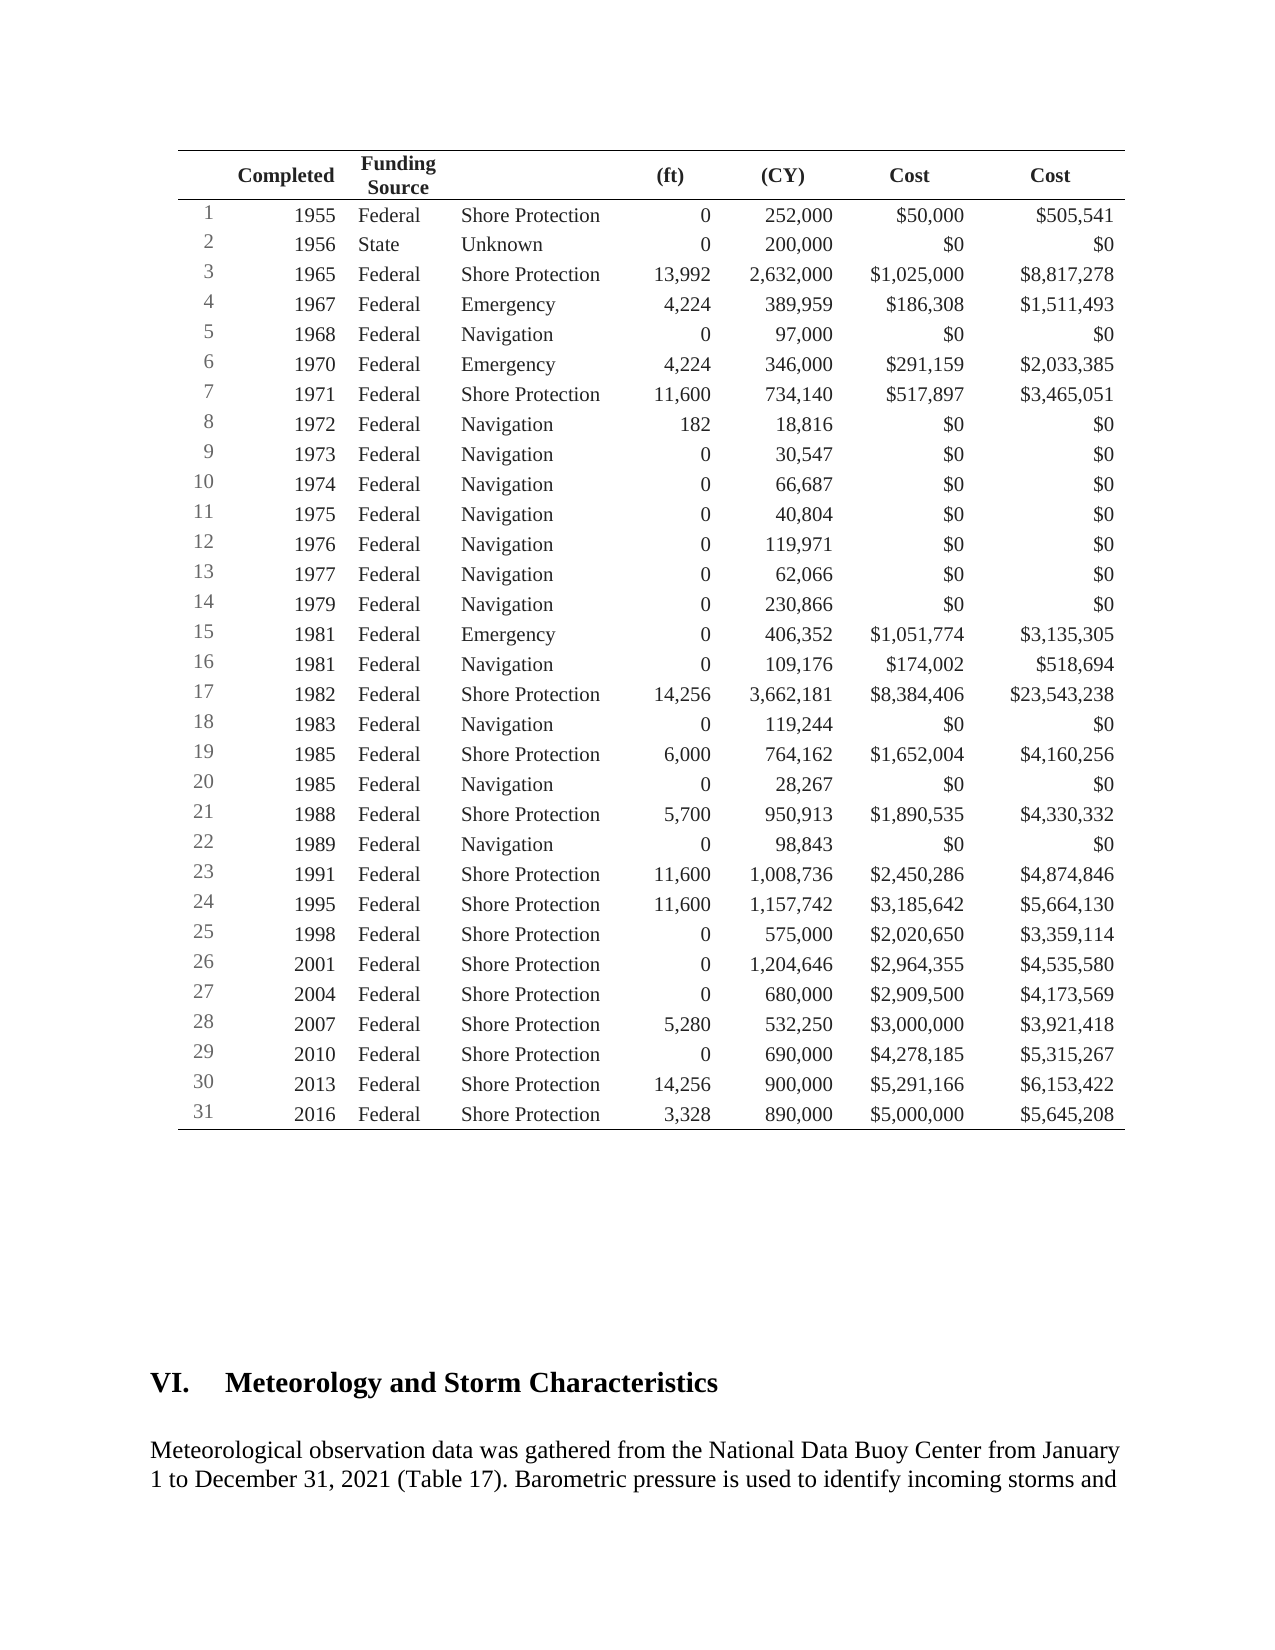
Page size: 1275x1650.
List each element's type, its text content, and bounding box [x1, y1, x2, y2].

table_cell 0 [619, 529, 722, 559]
table_cell $50,000 [844, 200, 975, 229]
table_cell 20 [178, 769, 225, 799]
table_cell 0 [619, 619, 722, 649]
table_cell Shore Protection [450, 859, 619, 889]
table_cell 1965 [225, 259, 347, 289]
table_cell Federal [347, 200, 449, 229]
table_cell 346,000 [722, 349, 844, 379]
table_cell 1983 [225, 709, 347, 739]
table_cell $0 [844, 469, 975, 499]
table_cell $0 [975, 409, 1125, 439]
table_cell Federal [347, 289, 449, 319]
table_cell 3,328 [619, 1099, 722, 1129]
table_cell 575,000 [722, 919, 844, 949]
table_cell $0 [844, 559, 975, 589]
table_cell 1988 [225, 799, 347, 829]
table_cell 13 [178, 559, 225, 589]
table_cell 2007 [225, 1009, 347, 1039]
table_cell $0 [844, 499, 975, 529]
table_cell Federal [347, 919, 449, 949]
table_cell Federal [347, 1069, 449, 1099]
table_cell $2,020,650 [844, 919, 975, 949]
table_cell 31 [178, 1099, 225, 1129]
table_cell 1971 [225, 379, 347, 409]
table_cell $0 [844, 769, 975, 799]
table_cell Shore Protection [450, 1069, 619, 1099]
table_cell $0 [844, 409, 975, 439]
table_cell 5 [178, 319, 225, 349]
table_cell 14,256 [619, 679, 722, 709]
table_cell 4,224 [619, 289, 722, 319]
table_cell 15 [178, 619, 225, 649]
table_cell 14,256 [619, 1069, 722, 1099]
table_cell Emergency [450, 619, 619, 649]
table_cell 1985 [225, 739, 347, 769]
table_cell 14 [178, 589, 225, 619]
table_cell 1982 [225, 679, 347, 709]
table_cell 252,000 [722, 200, 844, 229]
table_cell Federal [347, 1009, 449, 1039]
table_cell 6,000 [619, 739, 722, 769]
table_cell State [347, 229, 449, 259]
table_cell $5,645,208 [975, 1099, 1125, 1129]
table_cell 1981 [225, 619, 347, 649]
table_cell Shore Protection [450, 889, 619, 919]
table_cell 0 [619, 559, 722, 589]
table_cell $4,330,332 [975, 799, 1125, 829]
table_cell $0 [844, 709, 975, 739]
table_cell Shore Protection [450, 1099, 619, 1129]
table_cell Shore Protection [450, 1009, 619, 1039]
table_header Volume (CY) [722, 151, 844, 199]
table_cell 1972 [225, 409, 347, 439]
table_cell 1991 [225, 859, 347, 889]
table_cell Navigation [450, 319, 619, 349]
table_cell Shore Protection [450, 200, 619, 229]
table_cell Emergency [450, 289, 619, 319]
table_cell $2,964,355 [844, 949, 975, 979]
table_cell 0 [619, 469, 722, 499]
table_cell 29 [178, 1039, 225, 1069]
table_cell Federal [347, 649, 449, 679]
table_cell 690,000 [722, 1039, 844, 1069]
table_cell 0 [619, 319, 722, 349]
table_cell 3 [178, 259, 225, 289]
table_cell 182 [619, 409, 722, 439]
table_cell 1956 [225, 229, 347, 259]
table_cell 21 [178, 799, 225, 829]
table_cell 900,000 [722, 1069, 844, 1099]
table_cell 1,008,736 [722, 859, 844, 889]
table_cell 1970 [225, 349, 347, 379]
table_cell 28,267 [722, 769, 844, 799]
table_cell $3,135,305 [975, 619, 1125, 649]
table_cell 0 [619, 439, 722, 469]
table_cell Federal [347, 1099, 449, 1129]
table_cell 1974 [225, 469, 347, 499]
table_cell 0 [619, 229, 722, 259]
table_cell $8,817,278 [975, 259, 1125, 289]
table_cell $0 [975, 469, 1125, 499]
table_cell Federal [347, 679, 449, 709]
table_cell $1,051,774 [844, 619, 975, 649]
table_cell Federal [347, 319, 449, 349]
table_cell Navigation [450, 709, 619, 739]
table_cell Navigation [450, 469, 619, 499]
table_cell Shore Protection [450, 949, 619, 979]
table_cell Federal [347, 349, 449, 379]
table_cell 1977 [225, 559, 347, 589]
table_cell Shore Protection [450, 739, 619, 769]
table_cell 24 [178, 889, 225, 919]
table_cell 1968 [225, 319, 347, 349]
table_cell 7 [178, 379, 225, 409]
table_cell 734,140 [722, 379, 844, 409]
table_cell 0 [619, 1039, 722, 1069]
table_header [178, 151, 225, 199]
table_cell $174,002 [844, 649, 975, 679]
table_cell 2013 [225, 1069, 347, 1099]
table_cell $1,511,493 [975, 289, 1125, 319]
table_cell $2,450,286 [844, 859, 975, 889]
table_cell Navigation [450, 649, 619, 679]
table_cell Federal [347, 589, 449, 619]
table_cell 680,000 [722, 979, 844, 1009]
table_cell Federal [347, 859, 449, 889]
table_cell 1976 [225, 529, 347, 559]
table_cell 1975 [225, 499, 347, 529]
table_cell 40,804 [722, 499, 844, 529]
table_cell 30 [178, 1069, 225, 1099]
table_cell Federal [347, 739, 449, 769]
table_cell 1967 [225, 289, 347, 319]
table_cell Shore Protection [450, 259, 619, 289]
table_cell Federal [347, 1039, 449, 1069]
table_cell Federal [347, 259, 449, 289]
table_cell Federal [347, 619, 449, 649]
table_cell $1,890,535 [844, 799, 975, 829]
table_cell 4 [178, 289, 225, 319]
table_cell $3,359,114 [975, 919, 1125, 949]
table_cell $0 [844, 439, 975, 469]
table_cell $0 [975, 769, 1125, 799]
table_cell 11,600 [619, 379, 722, 409]
table_cell 23 [178, 859, 225, 889]
table_cell 0 [619, 709, 722, 739]
table_cell 8 [178, 409, 225, 439]
table_cell 1989 [225, 829, 347, 859]
table_cell $23,543,238 [975, 679, 1125, 709]
table_cell $0 [975, 559, 1125, 589]
table_cell 1979 [225, 589, 347, 619]
table_cell 1998 [225, 919, 347, 949]
table_cell $0 [975, 529, 1125, 559]
table_cell 0 [619, 919, 722, 949]
table_cell 0 [619, 949, 722, 979]
table_cell $0 [844, 319, 975, 349]
table_cell $4,173,569 [975, 979, 1125, 1009]
table_cell $1,652,004 [844, 739, 975, 769]
table_cell Federal [347, 529, 449, 559]
table_cell 6 [178, 349, 225, 379]
table_cell $5,315,267 [975, 1039, 1125, 1069]
table_cell 2010 [225, 1039, 347, 1069]
table_cell 16 [178, 649, 225, 679]
table_cell $6,153,422 [975, 1069, 1125, 1099]
table_cell $0 [975, 589, 1125, 619]
table_cell 1995 [225, 889, 347, 919]
table_cell 1981 [225, 649, 347, 679]
table_cell 200,000 [722, 229, 844, 259]
table_cell 19 [178, 739, 225, 769]
table_cell Federal [347, 469, 449, 499]
table_cell Shore Protection [450, 979, 619, 1009]
table_cell $4,535,580 [975, 949, 1125, 979]
table_cell Federal [347, 709, 449, 739]
table_cell 0 [619, 829, 722, 859]
table_cell Federal [347, 799, 449, 829]
table_cell 532,250 [722, 1009, 844, 1039]
table_cell 2016 [225, 1099, 347, 1129]
table_cell 2004 [225, 979, 347, 1009]
table_cell Navigation [450, 529, 619, 559]
table_cell 1,204,646 [722, 949, 844, 979]
table_cell 22 [178, 829, 225, 859]
table_cell 11,600 [619, 859, 722, 889]
table_cell 3,662,181 [722, 679, 844, 709]
table_cell 66,687 [722, 469, 844, 499]
table_cell 11,600 [619, 889, 722, 919]
table_cell 0 [619, 200, 722, 229]
table_cell 230,866 [722, 589, 844, 619]
table_cell $0 [975, 319, 1125, 349]
table_cell Navigation [450, 439, 619, 469]
table_cell Federal [347, 559, 449, 589]
table_cell 17 [178, 679, 225, 709]
table_cell $3,185,642 [844, 889, 975, 919]
table_cell Federal [347, 979, 449, 1009]
table_cell $5,664,130 [975, 889, 1125, 919]
table_cell $4,278,185 [844, 1039, 975, 1069]
table_cell 1 [178, 200, 225, 229]
table_cell $291,159 [844, 349, 975, 379]
table_cell $0 [844, 589, 975, 619]
table_cell 25 [178, 919, 225, 949]
table_cell Shore Protection [450, 379, 619, 409]
table_cell Federal [347, 379, 449, 409]
table_cell 10 [178, 469, 225, 499]
table_cell 97,000 [722, 319, 844, 349]
table_cell Federal [347, 409, 449, 439]
table_cell $3,921,418 [975, 1009, 1125, 1039]
table_cell Federal [347, 949, 449, 979]
table_cell 890,000 [722, 1099, 844, 1129]
table_cell $4,874,846 [975, 859, 1125, 889]
table_cell 12 [178, 529, 225, 559]
table_cell $0 [975, 709, 1125, 739]
table_cell Navigation [450, 589, 619, 619]
table_cell $0 [975, 829, 1125, 859]
table_cell $0 [844, 529, 975, 559]
table_cell 0 [619, 649, 722, 679]
table_cell 30,547 [722, 439, 844, 469]
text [150, 1436, 1125, 1493]
table_cell 5,280 [619, 1009, 722, 1039]
table_cell $0 [975, 439, 1125, 469]
table_cell 950,913 [722, 799, 844, 829]
table_cell Shore Protection [450, 919, 619, 949]
table_cell $0 [844, 229, 975, 259]
table_cell Federal [347, 499, 449, 529]
table_cell $2,033,385 [975, 349, 1125, 379]
table_cell 109,176 [722, 649, 844, 679]
table_cell 119,971 [722, 529, 844, 559]
table_cell Navigation [450, 829, 619, 859]
table_cell $505,541 [975, 200, 1125, 229]
table_cell Unknown [450, 229, 619, 259]
table_header 2021 Real Cost [975, 151, 1125, 199]
table_cell 26 [178, 949, 225, 979]
table_cell Federal [347, 769, 449, 799]
table_header Year Completed [225, 151, 347, 199]
table_cell 389,959 [722, 289, 844, 319]
table_cell 1973 [225, 439, 347, 469]
table_cell $5,291,166 [844, 1069, 975, 1099]
table_cell Navigation [450, 499, 619, 529]
table_cell 0 [619, 499, 722, 529]
table_cell 4,224 [619, 349, 722, 379]
table_cell 2001 [225, 949, 347, 979]
table_cell $5,000,000 [844, 1099, 975, 1129]
table_cell 119,244 [722, 709, 844, 739]
table_header Nominal Cost [844, 151, 975, 199]
table_cell 2,632,000 [722, 259, 844, 289]
table_cell $0 [975, 499, 1125, 529]
table_cell 27 [178, 979, 225, 1009]
table_cell $0 [844, 829, 975, 859]
table_cell 28 [178, 1009, 225, 1039]
table_cell 11 [178, 499, 225, 529]
table_cell 5,700 [619, 799, 722, 829]
table_cell Shore Protection [450, 679, 619, 709]
table_cell $3,000,000 [844, 1009, 975, 1039]
table_cell $518,694 [975, 649, 1125, 679]
table_cell 406,352 [722, 619, 844, 649]
table_header Length (ft) [619, 151, 722, 199]
table_cell 98,843 [722, 829, 844, 859]
table_cell Shore Protection [450, 1039, 619, 1069]
table_cell 1955 [225, 200, 347, 229]
list Meteorology and Storm Characteristics [150, 1366, 1125, 1399]
table_cell $8,384,406 [844, 679, 975, 709]
table_cell $2,909,500 [844, 979, 975, 1009]
table_cell Navigation [450, 769, 619, 799]
table_cell Federal [347, 829, 449, 859]
table_cell $1,025,000 [844, 259, 975, 289]
table_cell 13,992 [619, 259, 722, 289]
table_cell $4,160,256 [975, 739, 1125, 769]
table_cell $186,308 [844, 289, 975, 319]
table_cell $0 [975, 229, 1125, 259]
table_cell 764,162 [722, 739, 844, 769]
table_cell 0 [619, 979, 722, 1009]
table_header Justification [450, 151, 619, 199]
table_cell 18 [178, 709, 225, 739]
table_cell 62,066 [722, 559, 844, 589]
table_cell Shore Protection [450, 799, 619, 829]
table_cell 9 [178, 439, 225, 469]
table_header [347, 151, 449, 199]
table_cell 1,157,742 [722, 889, 844, 919]
table_cell Navigation [450, 409, 619, 439]
table_cell 0 [619, 589, 722, 619]
table_cell Federal [347, 439, 449, 469]
table_cell $517,897 [844, 379, 975, 409]
table_cell $3,465,051 [975, 379, 1125, 409]
table_cell 1985 [225, 769, 347, 799]
table_cell 18,816 [722, 409, 844, 439]
table_cell Emergency [450, 349, 619, 379]
table_cell Navigation [450, 559, 619, 589]
table_cell Federal [347, 889, 449, 919]
table_cell 2 [178, 229, 225, 259]
table_cell 0 [619, 769, 722, 799]
